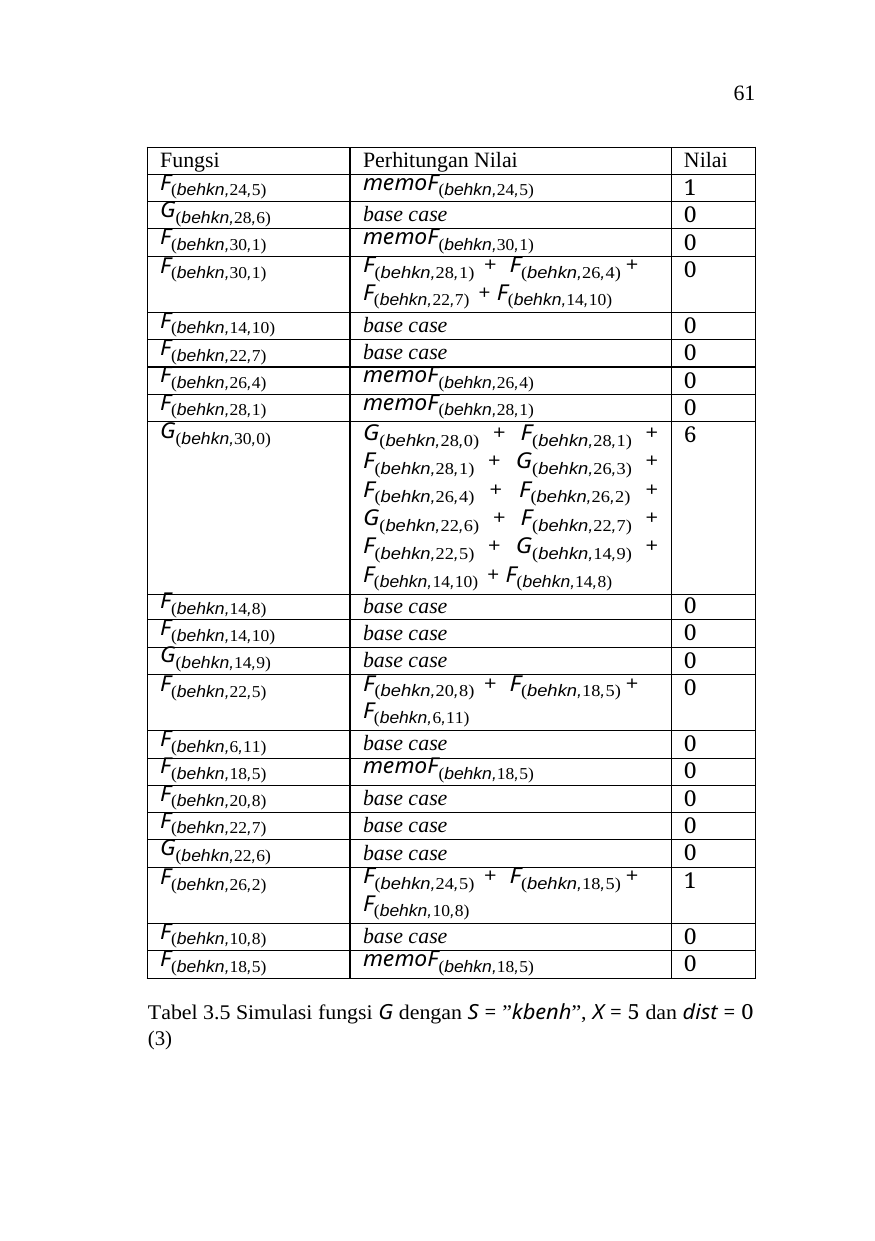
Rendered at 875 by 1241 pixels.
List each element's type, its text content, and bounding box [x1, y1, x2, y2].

table_cell base case [351, 840, 671, 867]
table_cell F(behkn,24,5) + F(behkn,18,5) + F(behkn,10,8) [351, 868, 671, 923]
table_cell 0 [672, 813, 755, 839]
text (3) [148, 1025, 770, 1049]
table_cell memoF(behkn,30,1) [351, 229, 671, 256]
table_cell 0 [672, 340, 755, 366]
table_cell 0 [672, 924, 755, 950]
table_cell F(behkn,26,4) [148, 368, 349, 394]
table_cell 0 [672, 648, 755, 674]
table_cell 0 [672, 840, 755, 867]
table_cell 1 [672, 868, 755, 923]
table_cell memoF(behkn,18,5) [351, 951, 671, 977]
table_cell G(behkn,28,6) [148, 202, 349, 228]
table_cell F(behkn,10,8) [148, 924, 349, 950]
table_cell 0 [672, 229, 755, 256]
table_cell base case [351, 924, 671, 950]
table_cell G(behkn,14,9) [148, 648, 349, 674]
table_cell 0 [672, 731, 755, 757]
table_cell F(behkn,6,11) [148, 731, 349, 757]
table_cell F(behkn,30,1) [148, 229, 349, 256]
table_cell G(behkn,22,6) [148, 840, 349, 867]
table_cell 0 [672, 951, 755, 977]
table_cell base case [351, 786, 671, 812]
table_cell base case [351, 648, 671, 674]
table_cell 0 [672, 257, 755, 312]
table_cell G(behkn,30,0) [148, 422, 349, 594]
table_cell F(behkn,18,5) [148, 759, 349, 785]
table_cell memoF(behkn,18,5) [351, 759, 671, 785]
table_cell 0 [672, 595, 755, 619]
text Tabel 3.5 Simulasi fungsi G dengan S = ”kbenh”, X = 5 dan dist = 0 [148, 997, 770, 1025]
table_cell base case [351, 313, 671, 339]
table_cell base case [351, 813, 671, 839]
table_cell 0 [672, 759, 755, 785]
table_cell base case [351, 595, 671, 619]
table_cell F(behkn,30,1) [148, 257, 349, 312]
table_cell F(behkn,18,5) [148, 951, 349, 977]
table_cell F(behkn,20,8) [148, 786, 349, 812]
table_cell base case [351, 202, 671, 228]
table_cell G(behkn,28,0) + F(behkn,28,1) + F(behkn,28,1) + G(behkn,26,3) + F(behkn,26,4) + F(behkn,26,2) + G(behkn,22,6) + F(behkn,22,7) + F(behkn,22,5) + G(behkn,14,9) + F(behkn,14,10) + F(behkn,14,8) [351, 422, 671, 594]
table_cell F(behkn,22,7) [148, 340, 349, 366]
table_cell F(behkn,20,8) + F(behkn,18,5) + F(behkn,6,11) [351, 675, 671, 730]
table_cell F(behkn,22,7) [148, 813, 349, 839]
table_cell base case [351, 620, 671, 647]
table_cell 0 [672, 620, 755, 647]
table_cell F(behkn,26,2) [148, 868, 349, 923]
table_cell F(behkn,14,8) [148, 595, 349, 619]
table_cell 0 [672, 313, 755, 339]
table_cell F(behkn,28,1) + F(behkn,26,4) + F(behkn,22,7) + F(behkn,14,10) [351, 257, 671, 312]
table_cell base case [351, 731, 671, 757]
table_cell F(behkn,22,5) [148, 675, 349, 730]
table_cell 0 [672, 675, 755, 730]
table_cell F(behkn,14,10) [148, 313, 349, 339]
table_cell base case [351, 340, 671, 366]
table_cell 0 [672, 395, 755, 421]
table_cell F(behkn,24,5) [148, 175, 349, 201]
table_cell F(behkn,14,10) [148, 620, 349, 647]
table_header Perhitungan Nilai [351, 148, 671, 174]
table_cell 6 [672, 422, 755, 594]
table_cell memoF(behkn,24,5) [351, 175, 671, 201]
table_cell 0 [672, 368, 755, 394]
table_cell 0 [672, 786, 755, 812]
table_cell 1 [672, 175, 755, 201]
table_header Fungsi [148, 148, 349, 174]
table_cell memoF(behkn,26,4) [351, 368, 671, 394]
table_cell memoF(behkn,28,1) [351, 395, 671, 421]
table_cell F(behkn,28,1) [148, 395, 349, 421]
table_header Nilai [672, 148, 755, 174]
table_cell 0 [672, 202, 755, 228]
